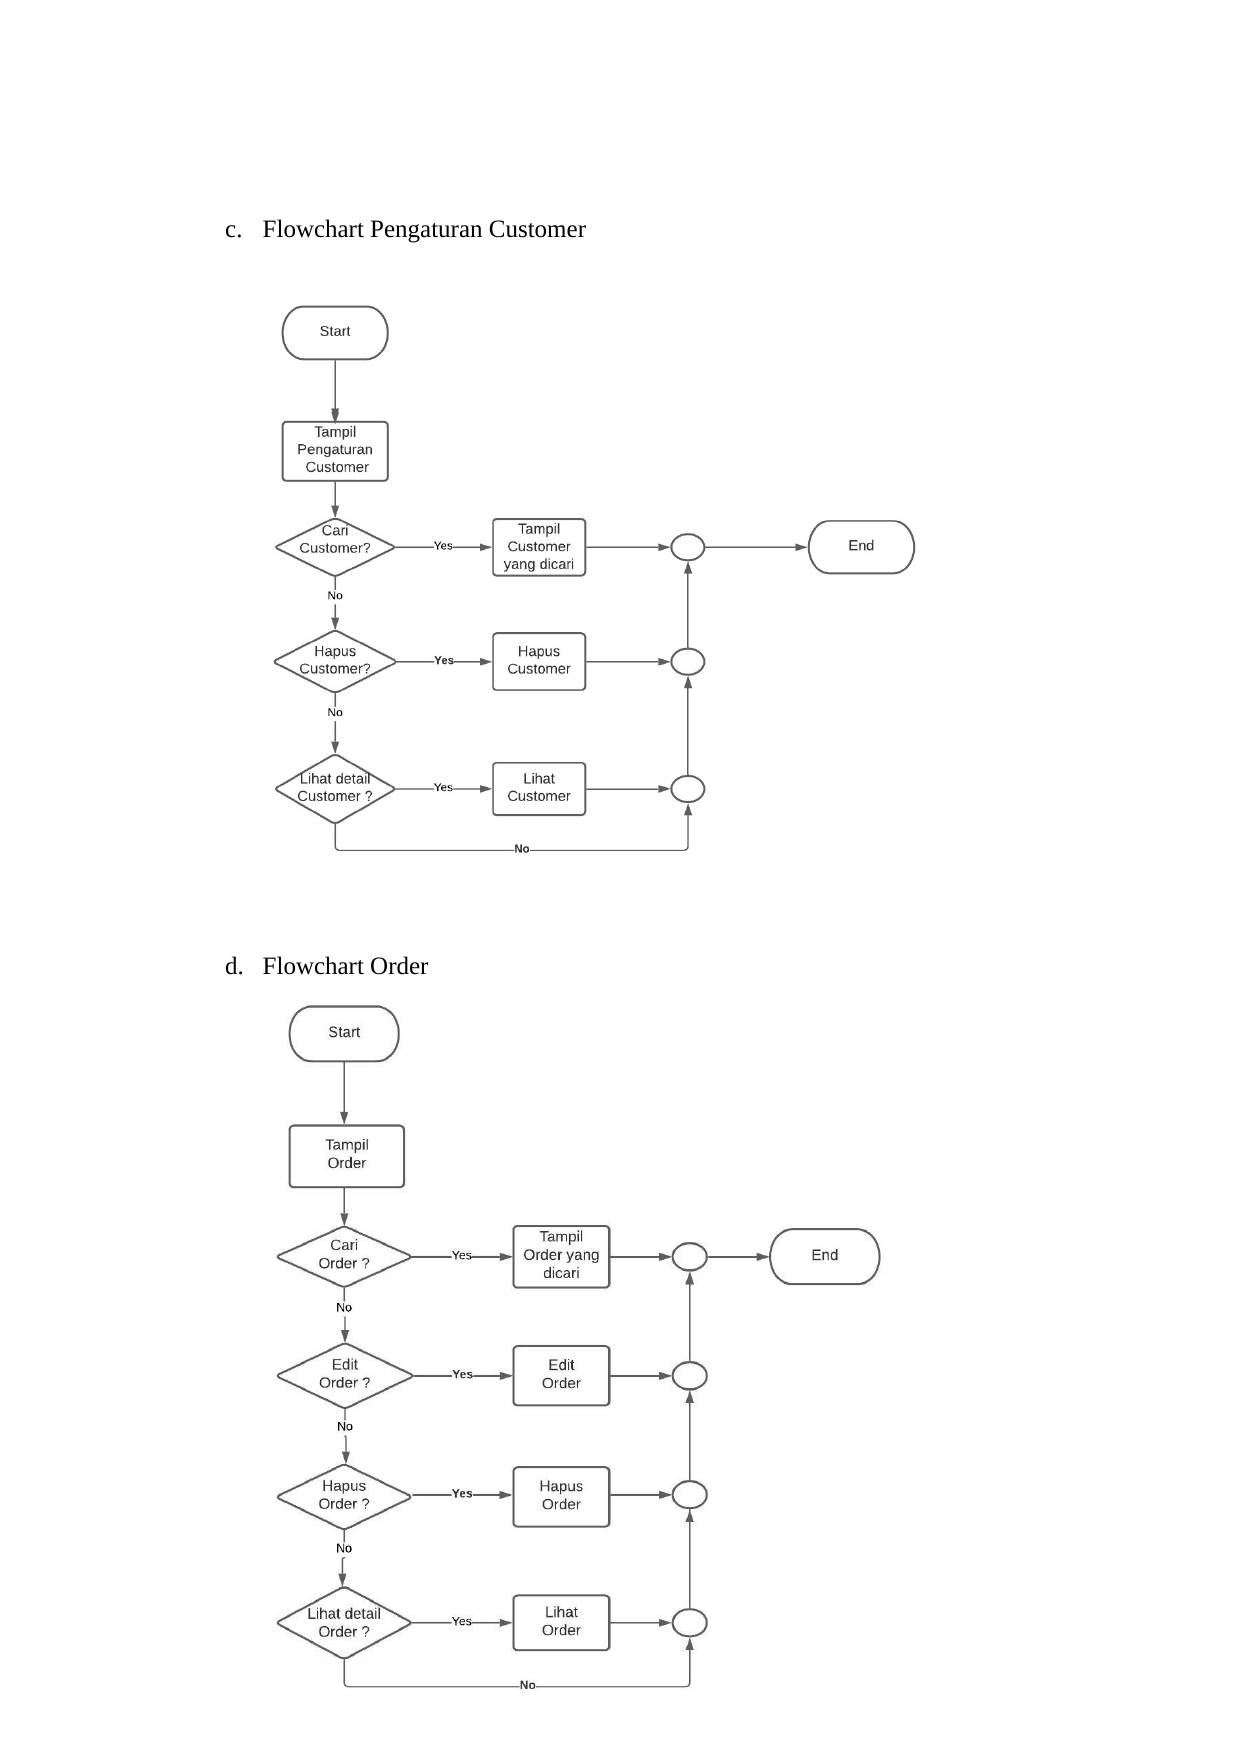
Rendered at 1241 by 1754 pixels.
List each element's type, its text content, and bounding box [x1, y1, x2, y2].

picture [246, 280, 939, 883]
list Flowchart Pengaturan Customer [225, 214, 1090, 243]
picture [248, 980, 907, 1721]
list Flowchart Order [225, 951, 1090, 980]
